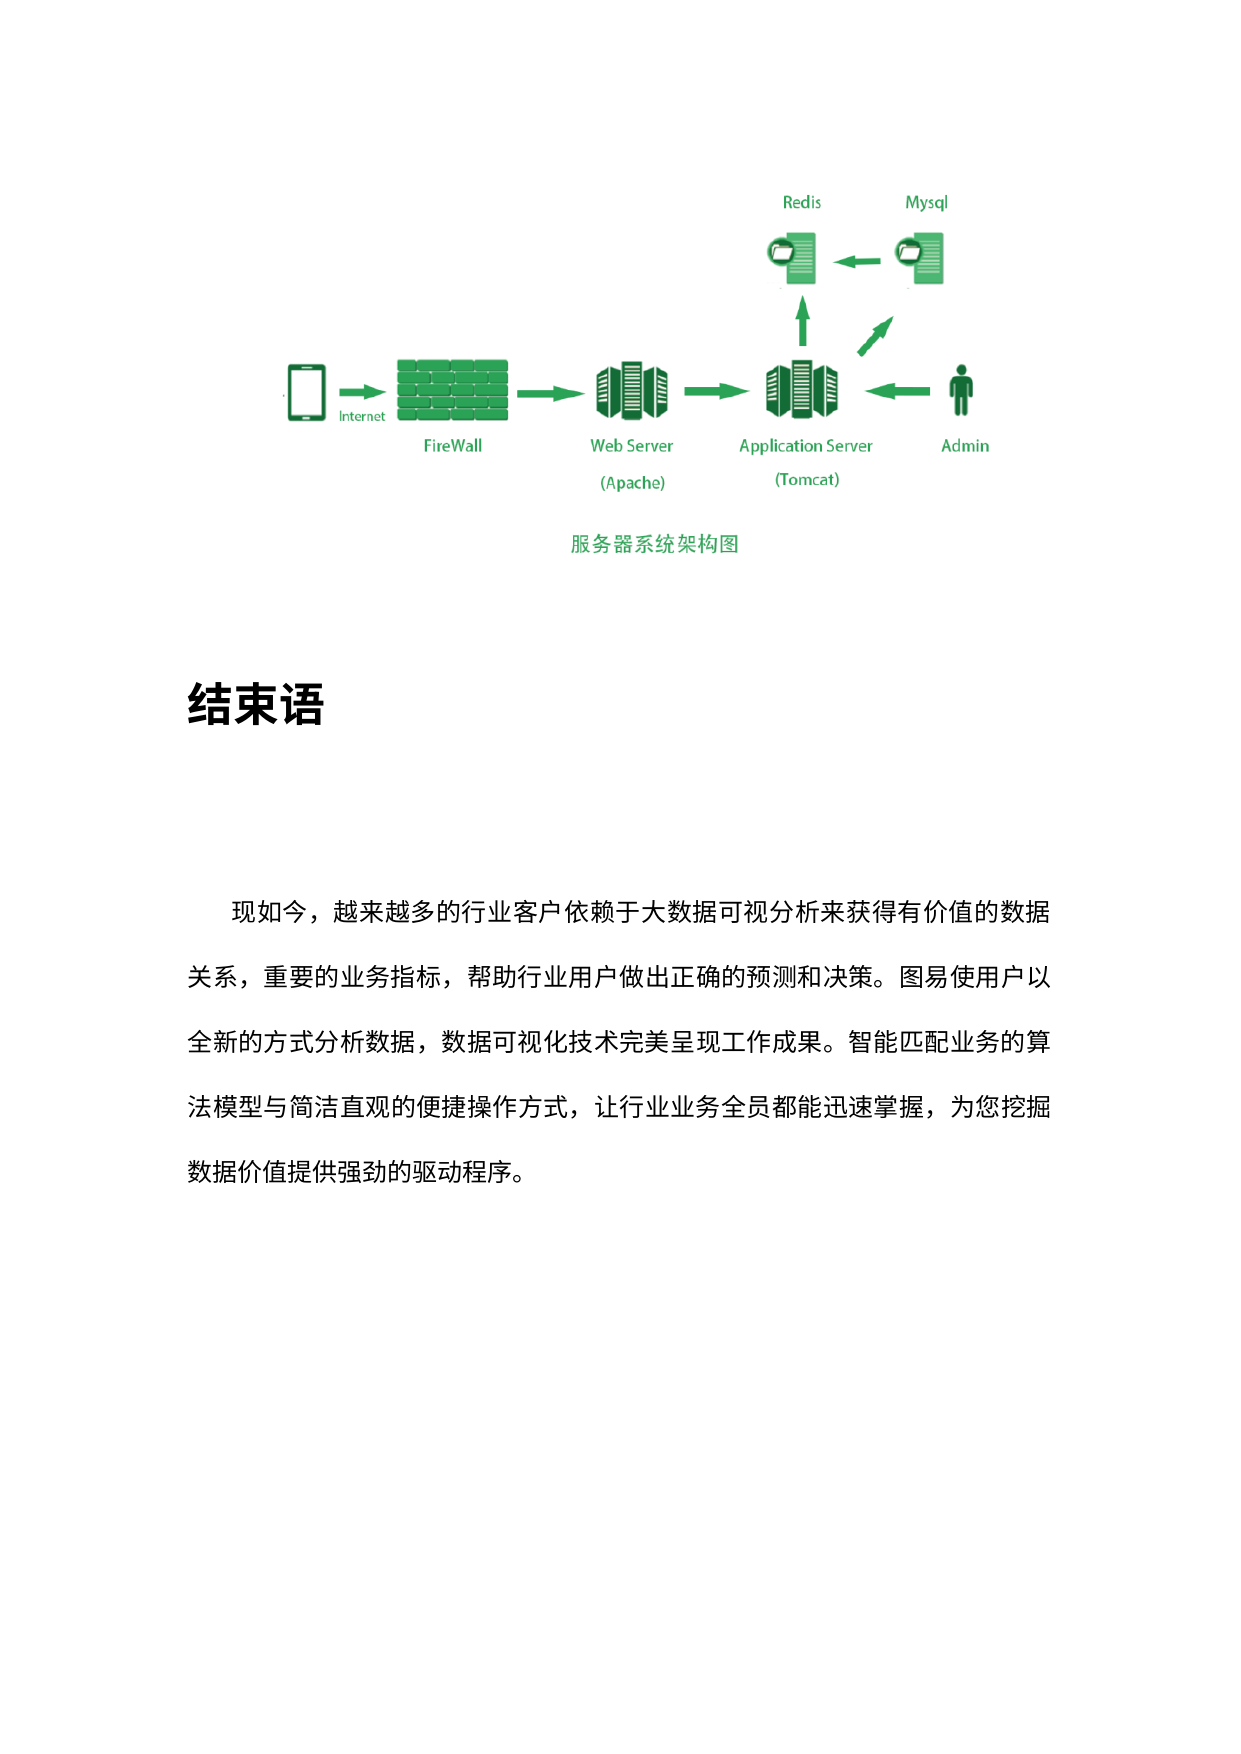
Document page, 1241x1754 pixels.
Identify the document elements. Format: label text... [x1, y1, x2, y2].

subtitle 结束语 [187, 652, 1053, 750]
text 现如今，越来越多的行业客户依赖于大数据可视分析来获得有价值的数据关系，重要的业务指标，帮助行业用户做出正确的预测和决策。图易使用户以全新的方式分析数据，数据可视化技术完美呈现工作成果。智能匹配业务的算法模型与简洁直观的便捷操作方式，让行业业务全员都能迅速掌握，为您挖掘数据价值提供强劲的驱动程序。 [187, 878, 1053, 1203]
picture [189, 162, 1052, 586]
